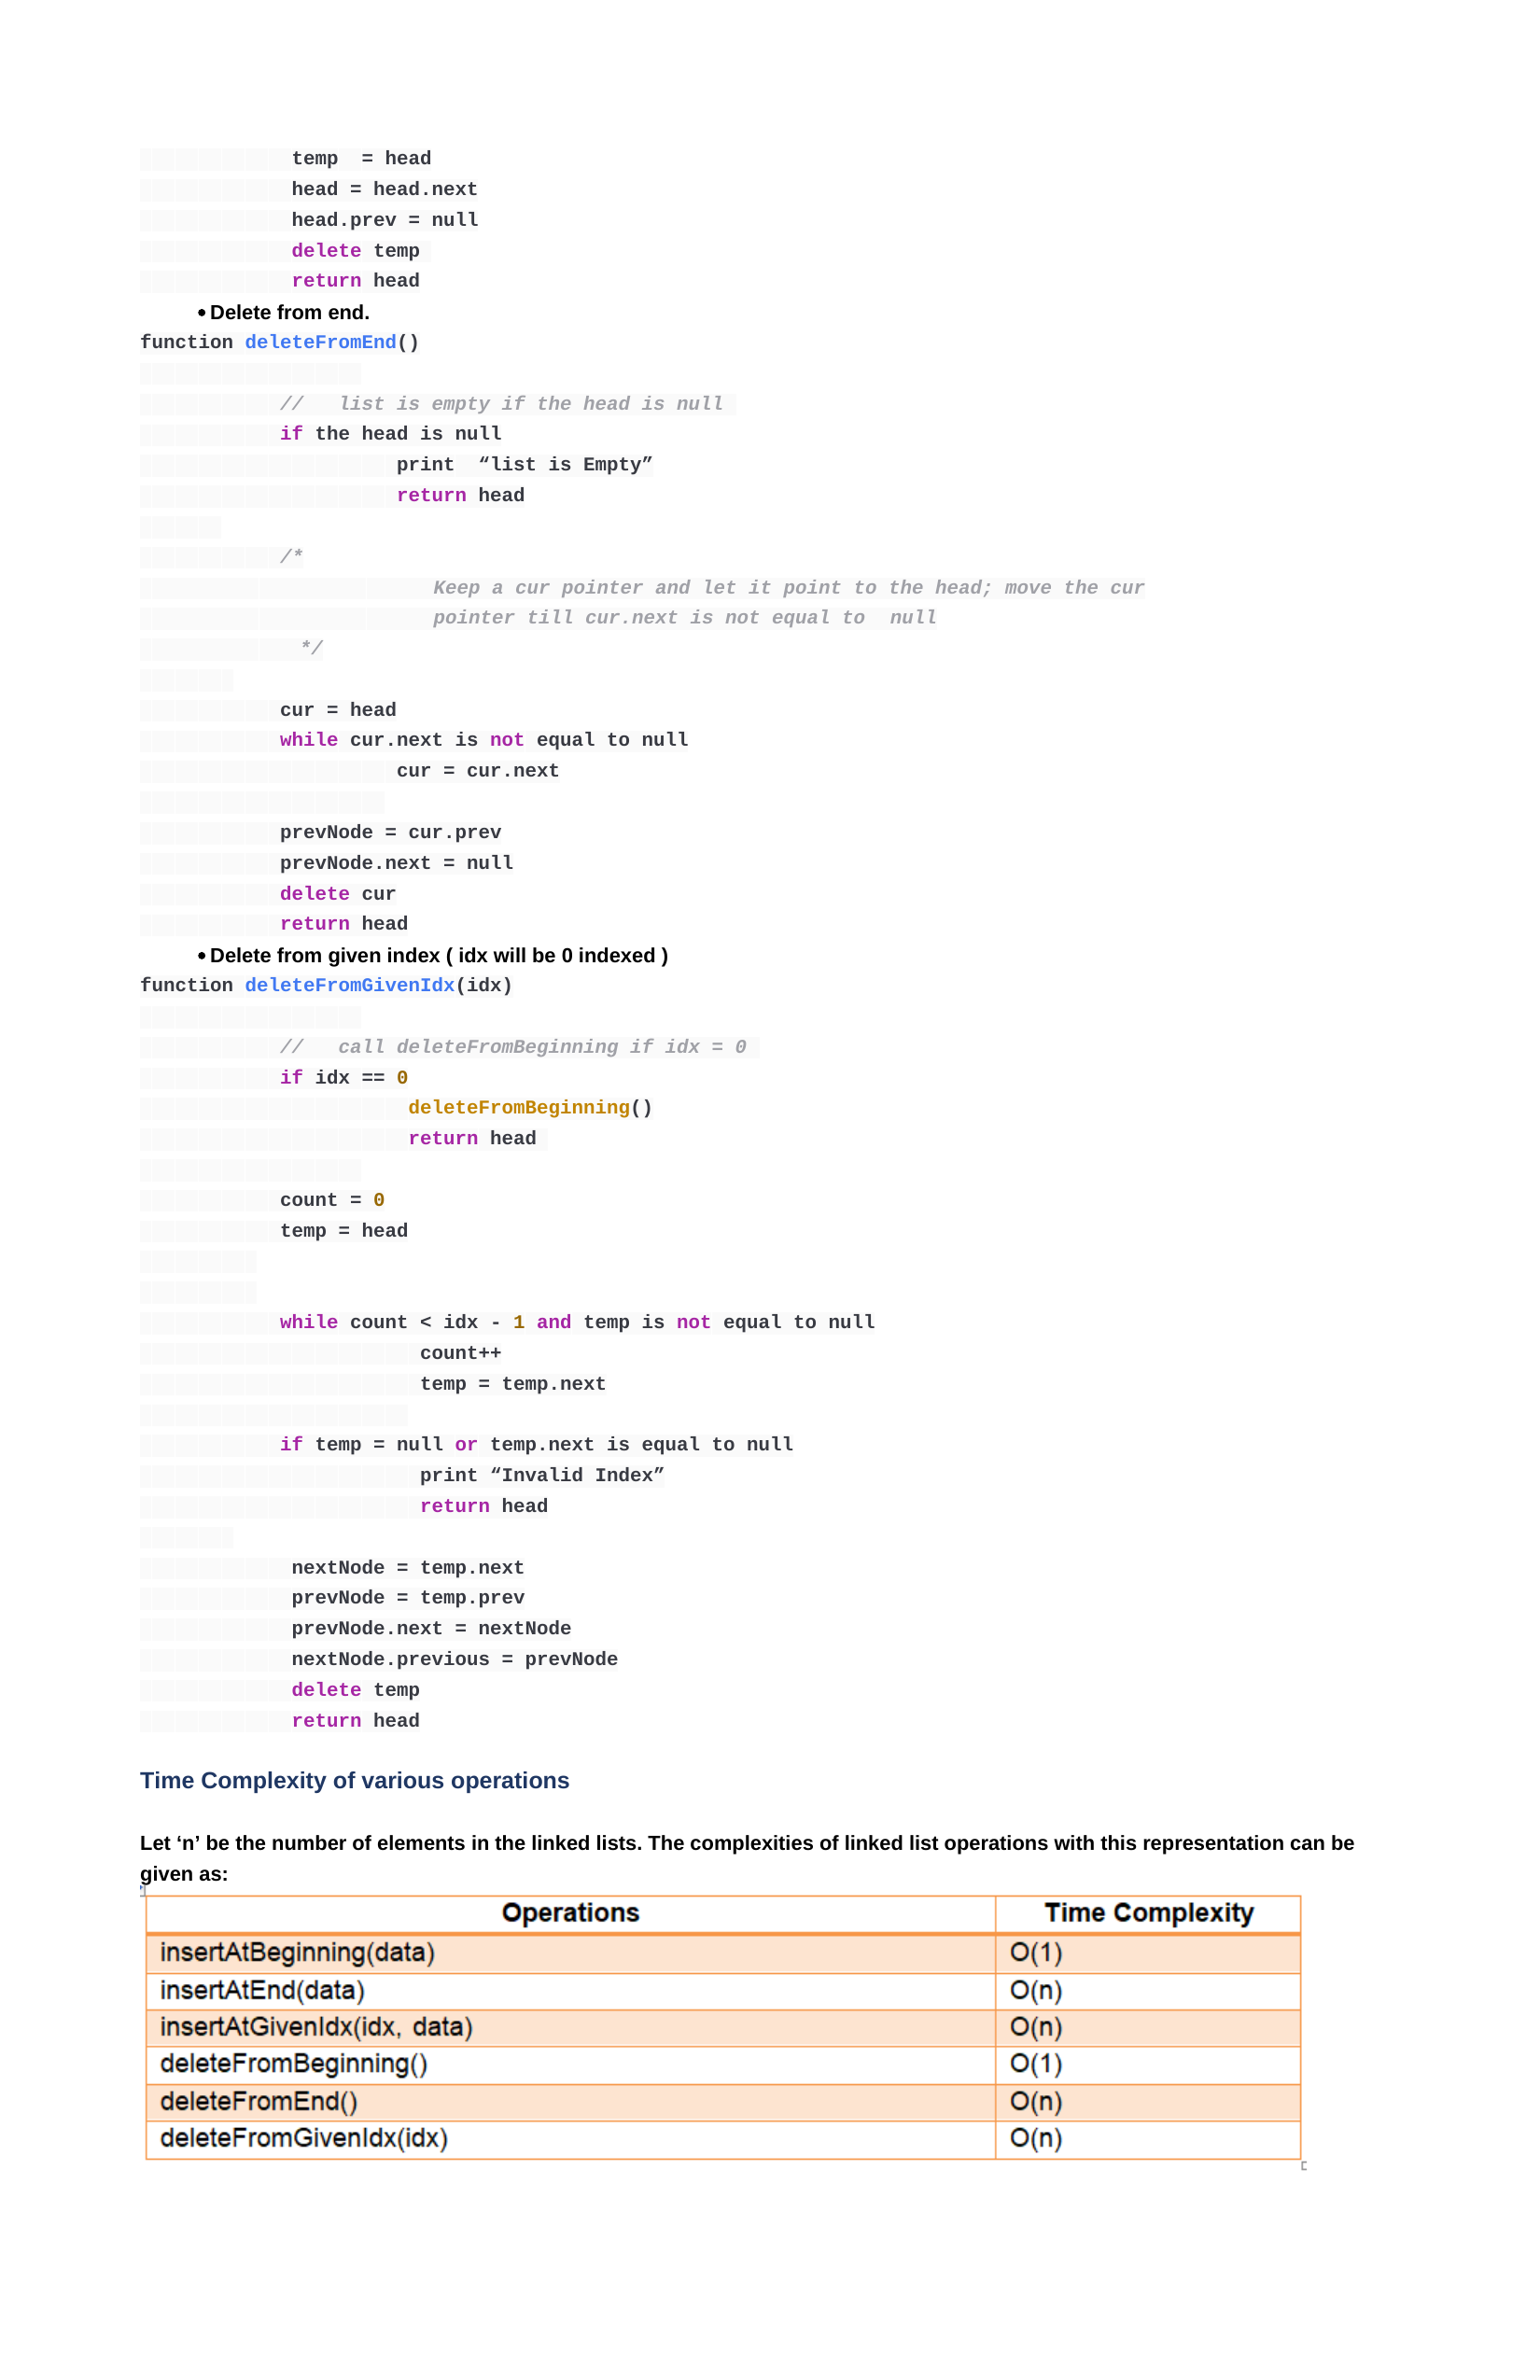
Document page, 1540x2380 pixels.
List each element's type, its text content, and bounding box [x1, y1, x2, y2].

list Delete from end. [198, 293, 1400, 324]
text // call deleteFromBeginning if idx = 0 [140, 1029, 1400, 1058]
picture [140, 1885, 1307, 2172]
text // list is empty if the head is null [140, 385, 1400, 415]
text while count < idx - 1 and temp is not equal to null [140, 1304, 1400, 1335]
text pointer till cur.next is not equal to null [140, 599, 1400, 630]
text print “list is Empty” [140, 446, 1400, 477]
text function deleteFromEnd() [140, 324, 1400, 355]
text count++ [140, 1335, 1400, 1365]
text cur = head [140, 692, 1400, 721]
text /* [140, 539, 1400, 568]
text prevNode.next = null [140, 845, 1400, 875]
text if temp = null or temp.next is equal to null [140, 1426, 1400, 1457]
text delete temp [140, 231, 1400, 262]
text head.prev = null [140, 202, 1400, 231]
text nextNode = temp.next [140, 1548, 1400, 1579]
text delete cur [140, 875, 1400, 905]
text nextNode.previous = prevNode [140, 1641, 1400, 1672]
text prevNode = temp.prev [140, 1579, 1400, 1610]
text deleteFromBeginning() [140, 1089, 1400, 1120]
subtitle Time Complexity of various operations [140, 1763, 1400, 1794]
text return head [140, 905, 1400, 936]
text while cur.next is not equal to null [140, 721, 1400, 752]
text return head [140, 262, 1400, 293]
text Keep a cur pointer and let it point to the head; move the cur [140, 568, 1400, 599]
text return head [140, 1120, 1400, 1151]
text count = 0 [140, 1182, 1400, 1211]
text if the head is null [140, 415, 1400, 446]
text head = head.next [140, 171, 1400, 202]
list Delete from given index ( idx will be 0 indexed ) [198, 936, 1400, 967]
text prevNode = cur.prev [140, 814, 1400, 845]
text return head [140, 1488, 1400, 1519]
text temp = head [140, 1211, 1400, 1242]
text return head [140, 477, 1400, 508]
text temp = head [140, 140, 1400, 171]
text Let ‘n’ be the number of elements in the linked lists. The complexities of linked list operations with this representation can be given as: [140, 1825, 1400, 1885]
text */ [140, 630, 1400, 661]
text return head [140, 1701, 1400, 1732]
text prevNode.next = nextNode [140, 1610, 1400, 1641]
text temp = temp.next [140, 1365, 1400, 1395]
text print “Invalid Index” [140, 1457, 1400, 1488]
text if idx == 0 [140, 1058, 1400, 1089]
text delete temp [140, 1672, 1400, 1701]
text function deleteFromGivenIdx(idx) [140, 967, 1400, 998]
text cur = cur.next [140, 752, 1400, 783]
